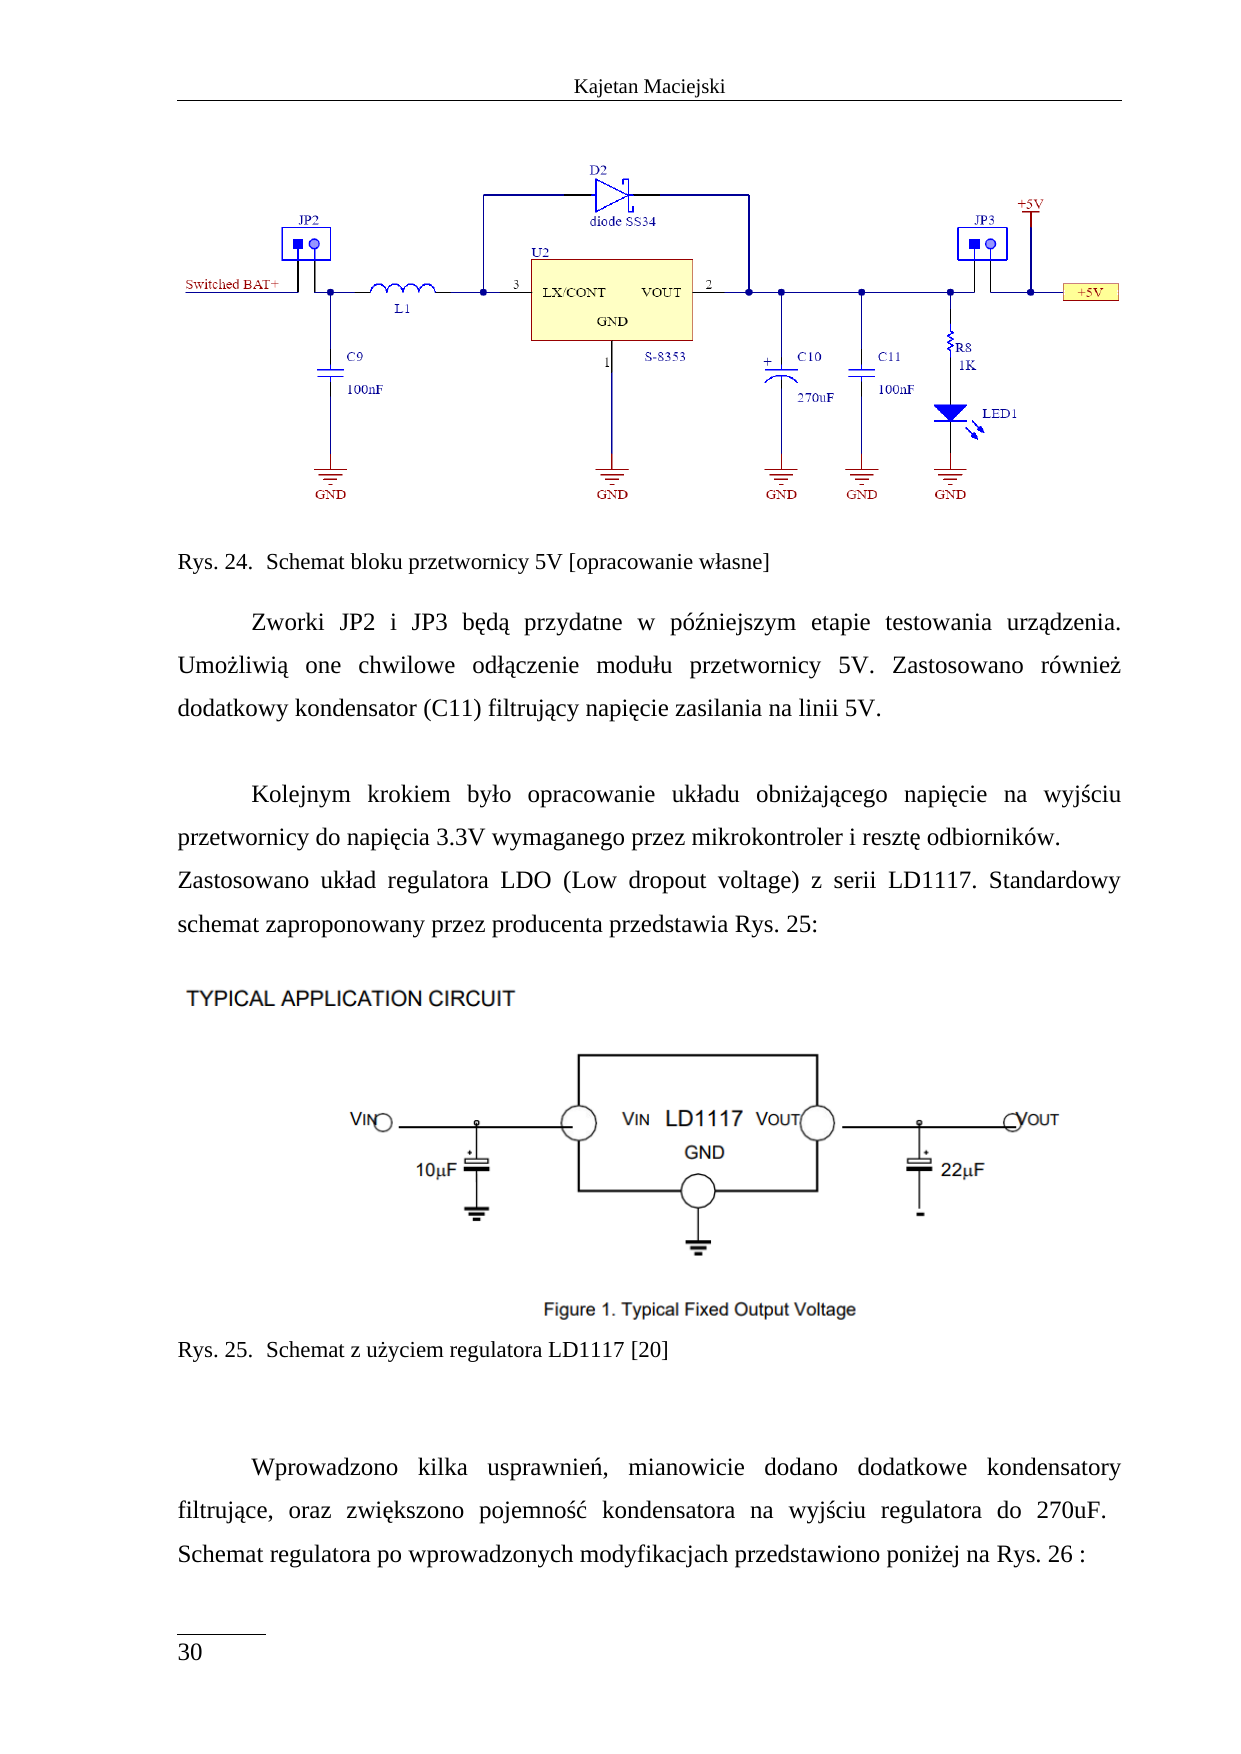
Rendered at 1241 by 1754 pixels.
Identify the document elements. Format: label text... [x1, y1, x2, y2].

text Schemat z użyciem regulatora LD1117 [20] [177, 1336, 1122, 1362]
text Wprowadzono kilka usprawnień, mianowicie dodano dodatkowe kondensatory filtrujące, oraz zwiększono pojemność kondensatora na wyjściu regulatora do 270uF. Schemat regulatora po wprowadzonych modyfikacjach przedstawiono poniżej na rys. 26 : [177, 1452, 1122, 1567]
text Kolejnym krokiem było opracowanie układu obniżającego napięcie na wyjściu przetwornicy do napięcia 3.3V wymaganego przez mikrokontroler i resztę odbiorników. [177, 779, 1122, 851]
picture [177, 147, 1122, 547]
text Zastosowano układ regulatora LDO (Low dropout voltage) z serii LD1117. Standardowy schemat zaproponowany przez producenta przedstawia rys. 25: [177, 866, 1122, 937]
picture [177, 951, 1122, 1336]
text Schemat bloku przetwornicy 5V [opracowanie własne] [177, 548, 1122, 574]
text Zworki JP2 i JP3 będą przydatne w późniejszym etapie testowania urządzenia. Umożliwią one chwilowe odłączenie modułu przetwornicy 5V. Zastosowano również dodatkowy kondensator (C11) filtrujący napięcie zasilania na linii 5V. [177, 607, 1122, 722]
